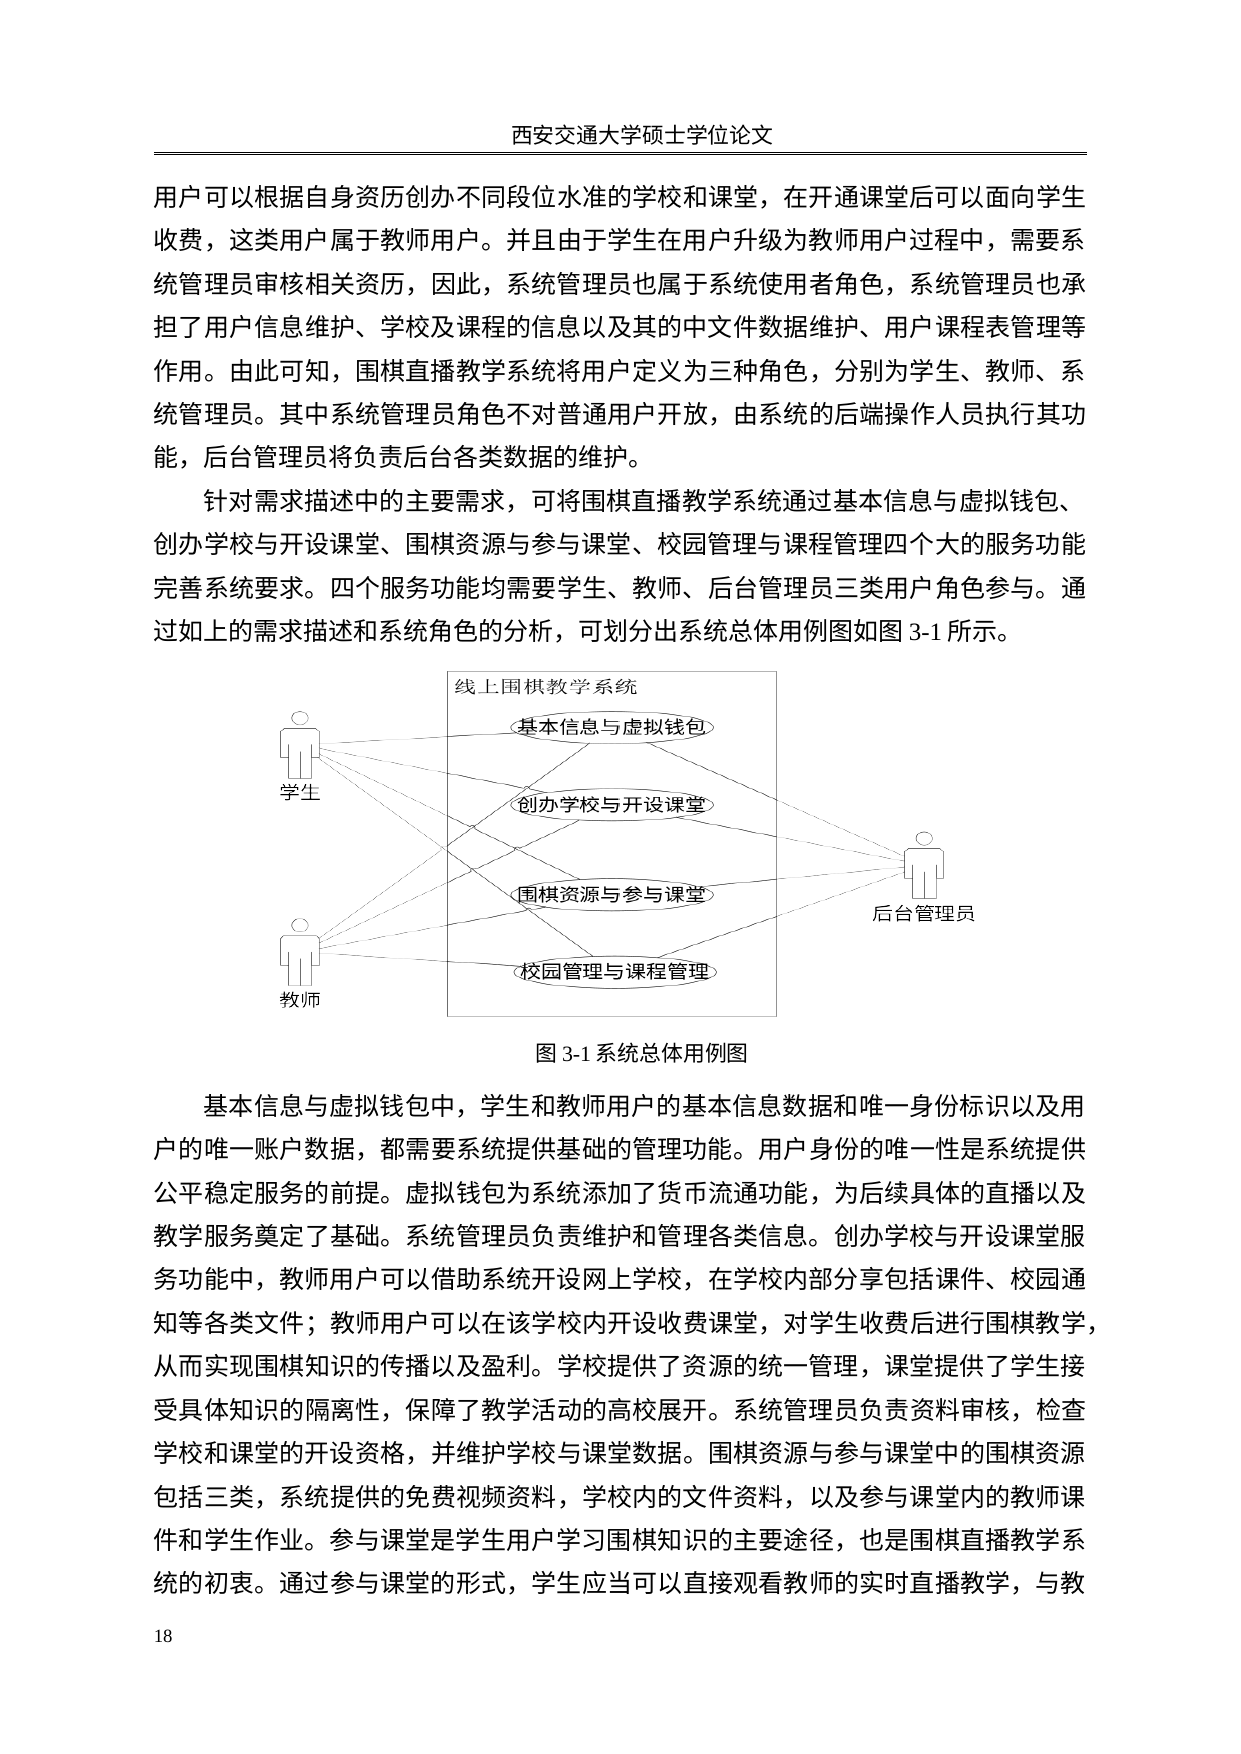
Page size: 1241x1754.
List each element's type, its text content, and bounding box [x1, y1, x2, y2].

text 图3-1系统总体用例图 [153, 1036, 1087, 1067]
text 针对需求描述中的主要需求，可将围棋直播教学系统通过基本信息与虚拟钱包、创办学校与开设课堂、围棋资源与参与课堂、校园管理与课程管理四个大的服务功能完善系统要求。四个服务功能均需要学生、教师、后台管理员三类用户角色参与。通过如上的需求描述和系统角色的分析，可划分出系统总体用例图如图3-1所示。 [153, 481, 1087, 648]
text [153, 177, 1087, 474]
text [153, 1086, 1087, 1600]
